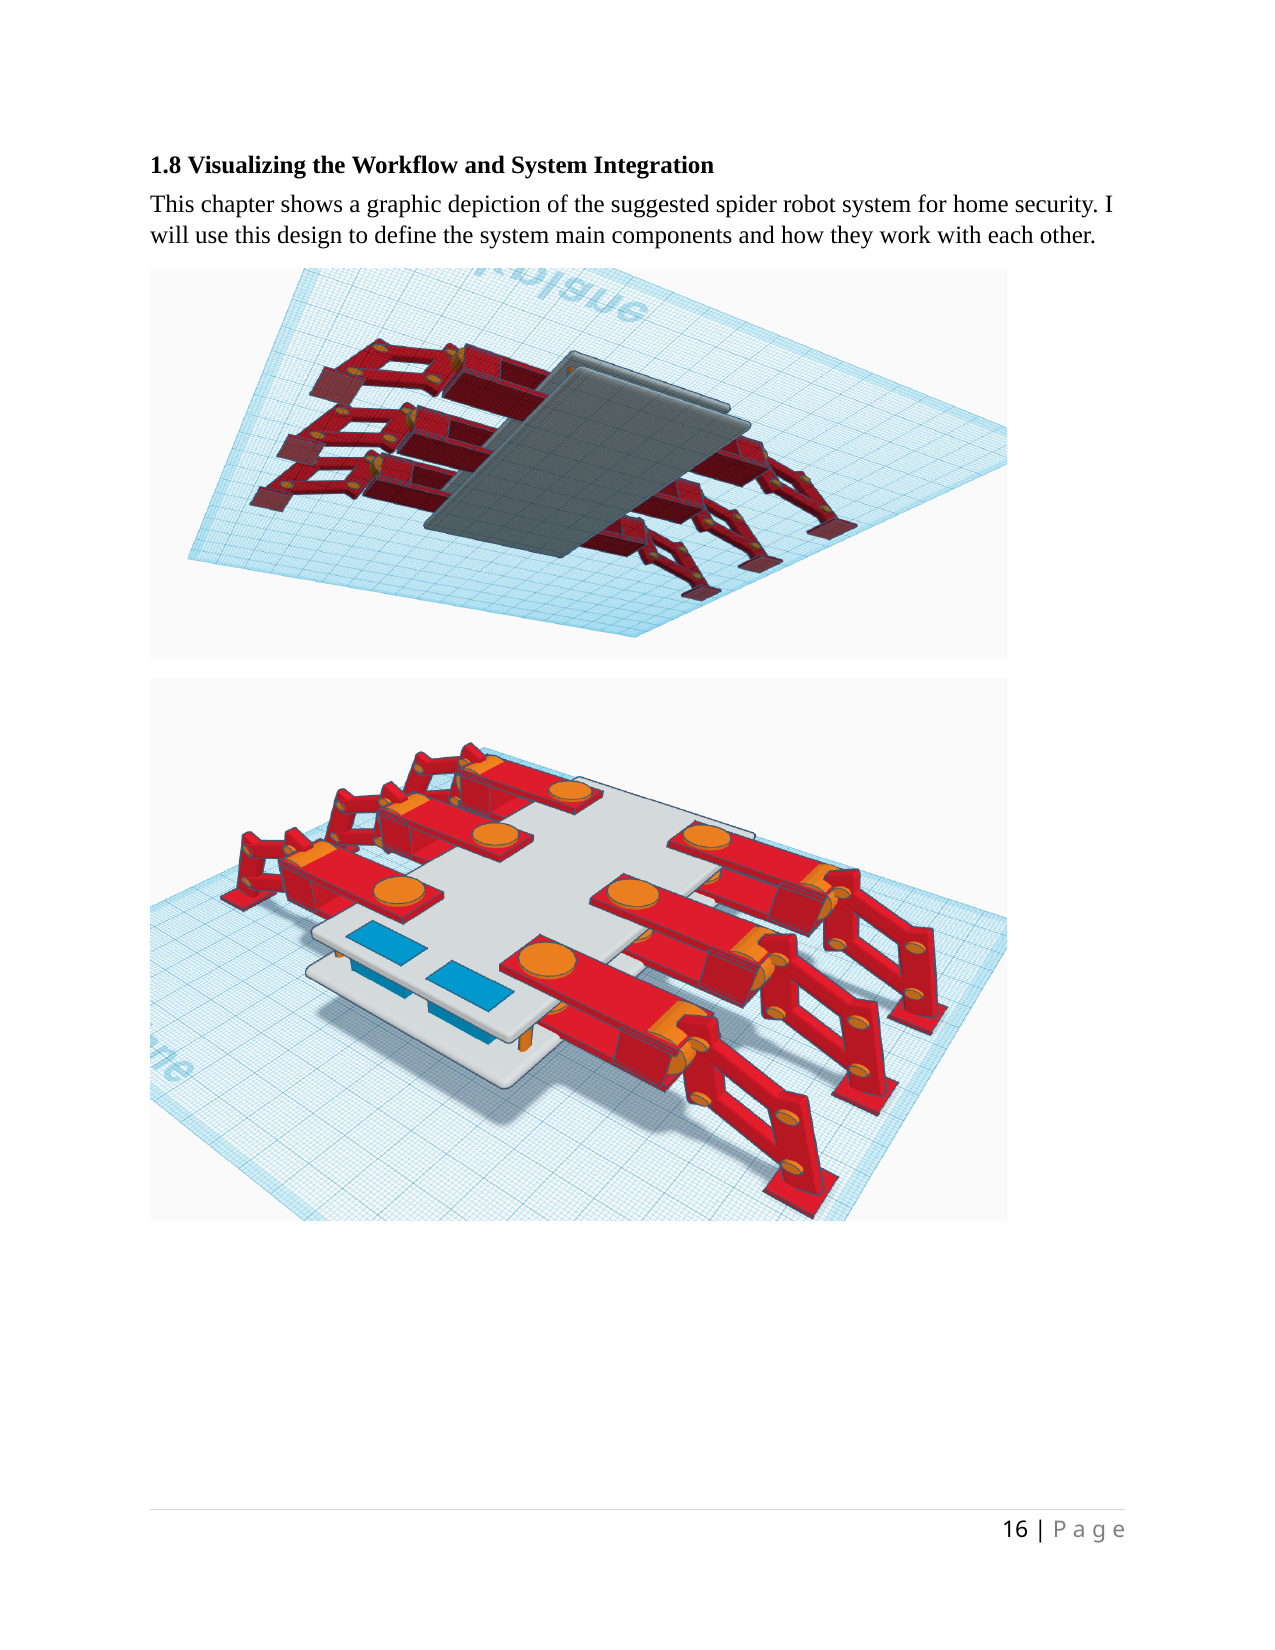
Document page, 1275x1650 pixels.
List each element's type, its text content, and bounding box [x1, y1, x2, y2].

picture [150, 268, 1008, 660]
text This chapter shows a graphic depiction of the suggested spider robot system for home security. I will use this design to define the system main components and how they work with each other. [150, 189, 1125, 249]
picture [150, 678, 1008, 1221]
subtitle 1.8 Visualizing the Workflow and System Integration [150, 150, 1125, 179]
